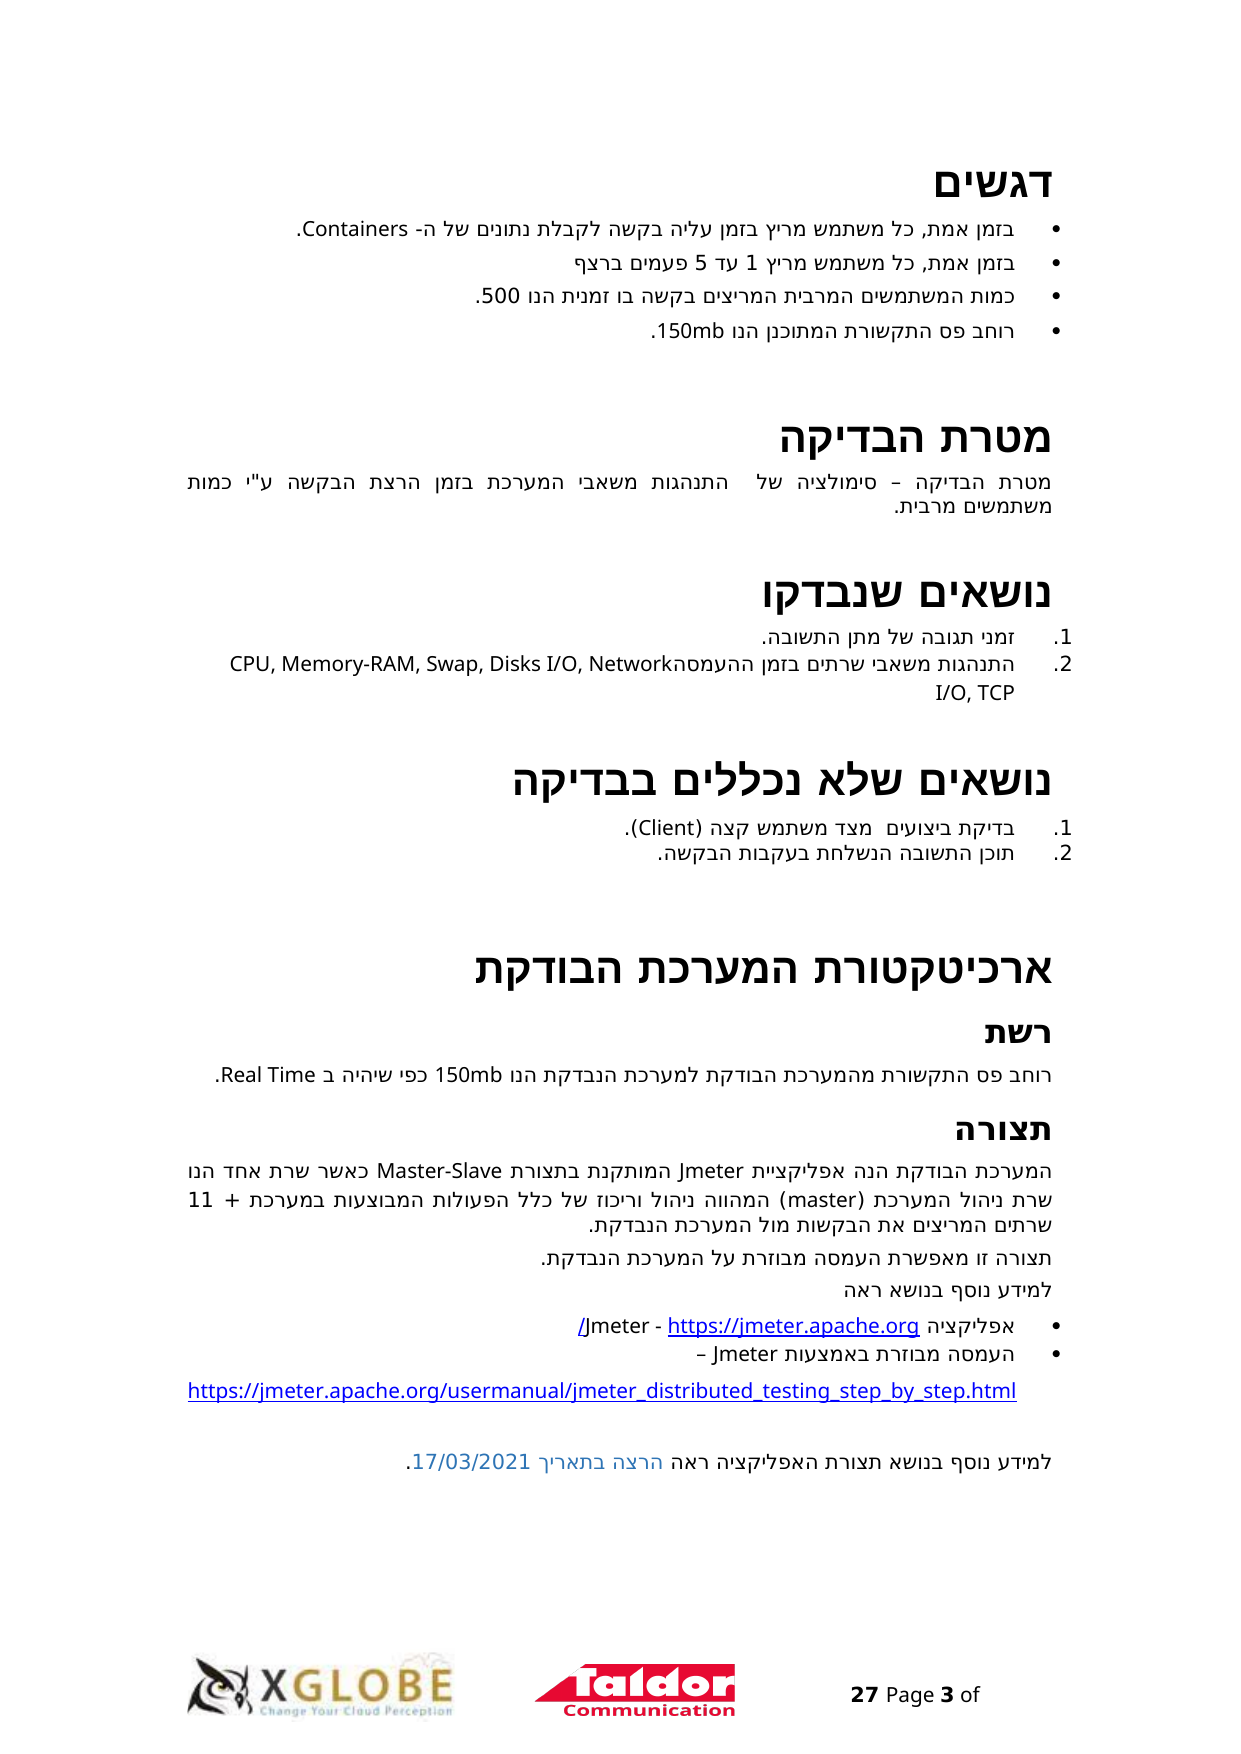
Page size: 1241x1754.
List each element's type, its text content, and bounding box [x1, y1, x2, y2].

list העמסה מבוזרת באמצעות Jmeter – [187, 1339, 1053, 1368]
subtitle רשת [187, 1013, 1053, 1052]
subtitle דגשים [187, 158, 1053, 206]
list אפליקציה Jmeter - https://jmeter.apache.org/ [187, 1311, 1053, 1339]
subtitle נושאים שלא נכללים בבדיקה [187, 756, 1053, 804]
list בדיקת ביצועים מצד משתמש קצה (Client). [187, 813, 1053, 841]
subtitle מטרת הבדיקה [187, 414, 1053, 462]
list תוכן התשובה הנשלחת בעקבות הבקשה. [187, 841, 1053, 865]
text למידע נוסף בנושא תצורת האפליקציה ראה נספח א' – תצורת אפליקציה. [187, 1450, 1053, 1474]
list רוחב פס התקשורת המתוכנן הנו 150mb. [187, 317, 1053, 345]
subtitle ארכיטקטורת המערכת הבודקת [187, 944, 1053, 992]
text רוחב פס התקשורת מהמערכת הבודקת למערכת הנבדקת הנו 150mb כפי שיהיה ב Real Time. [187, 1060, 1053, 1088]
picture [187, 1648, 458, 1722]
list בזמן אמת, כל משתמש מריץ 1 עד 5 פעמים ברצף [187, 251, 1053, 276]
subtitle תצורה [187, 1109, 1053, 1148]
text https://jmeter.apache.org/usermanual/jmeter_distributed_testing_step_by_step.html [187, 1376, 1053, 1405]
list בזמן אמת, כל משתמש מריץ בזמן עליה בקשה לקבלת נתונים של ה- Containers. [187, 214, 1053, 243]
text מטרת הבדיקה – סימולציה של התנהגות משאבי המערכת בזמן הרצת הבקשה ע"י כמות משתמשים מרבית. [187, 470, 1053, 519]
list כמות המשתמשים המרבית המריצים בקשה בו זמנית הנו 500. [187, 284, 1053, 308]
list זמני תגובה של מתן התשובה. [187, 625, 1053, 649]
list התנהגות משאבי שרתים בזמן ההעמסהCPU, Memory-RAM, Swap, Disks I/O, Network I/O, TCP [187, 649, 1053, 706]
picture [523, 1664, 736, 1722]
text תצורה זו מאפשרת העמסה מבוזרת על המערכת הנבדקת. [187, 1246, 1053, 1270]
text למידע נוסף בנושא ראה [187, 1278, 1053, 1303]
subtitle נושאים שנבדקו [187, 569, 1053, 617]
text המערכת הבודקת הנה אפליקציית Jmeter המותקנת בתצורת Master-Slave כאשר שרת אחד הנו שרת ניהול המערכת (master) המהווה ניהול וריכוז של כלל הפעולות המבוצעות במערכת + 11 שרתים המריצים את הבקשות מול המערכת הנבדקת. [187, 1156, 1053, 1238]
